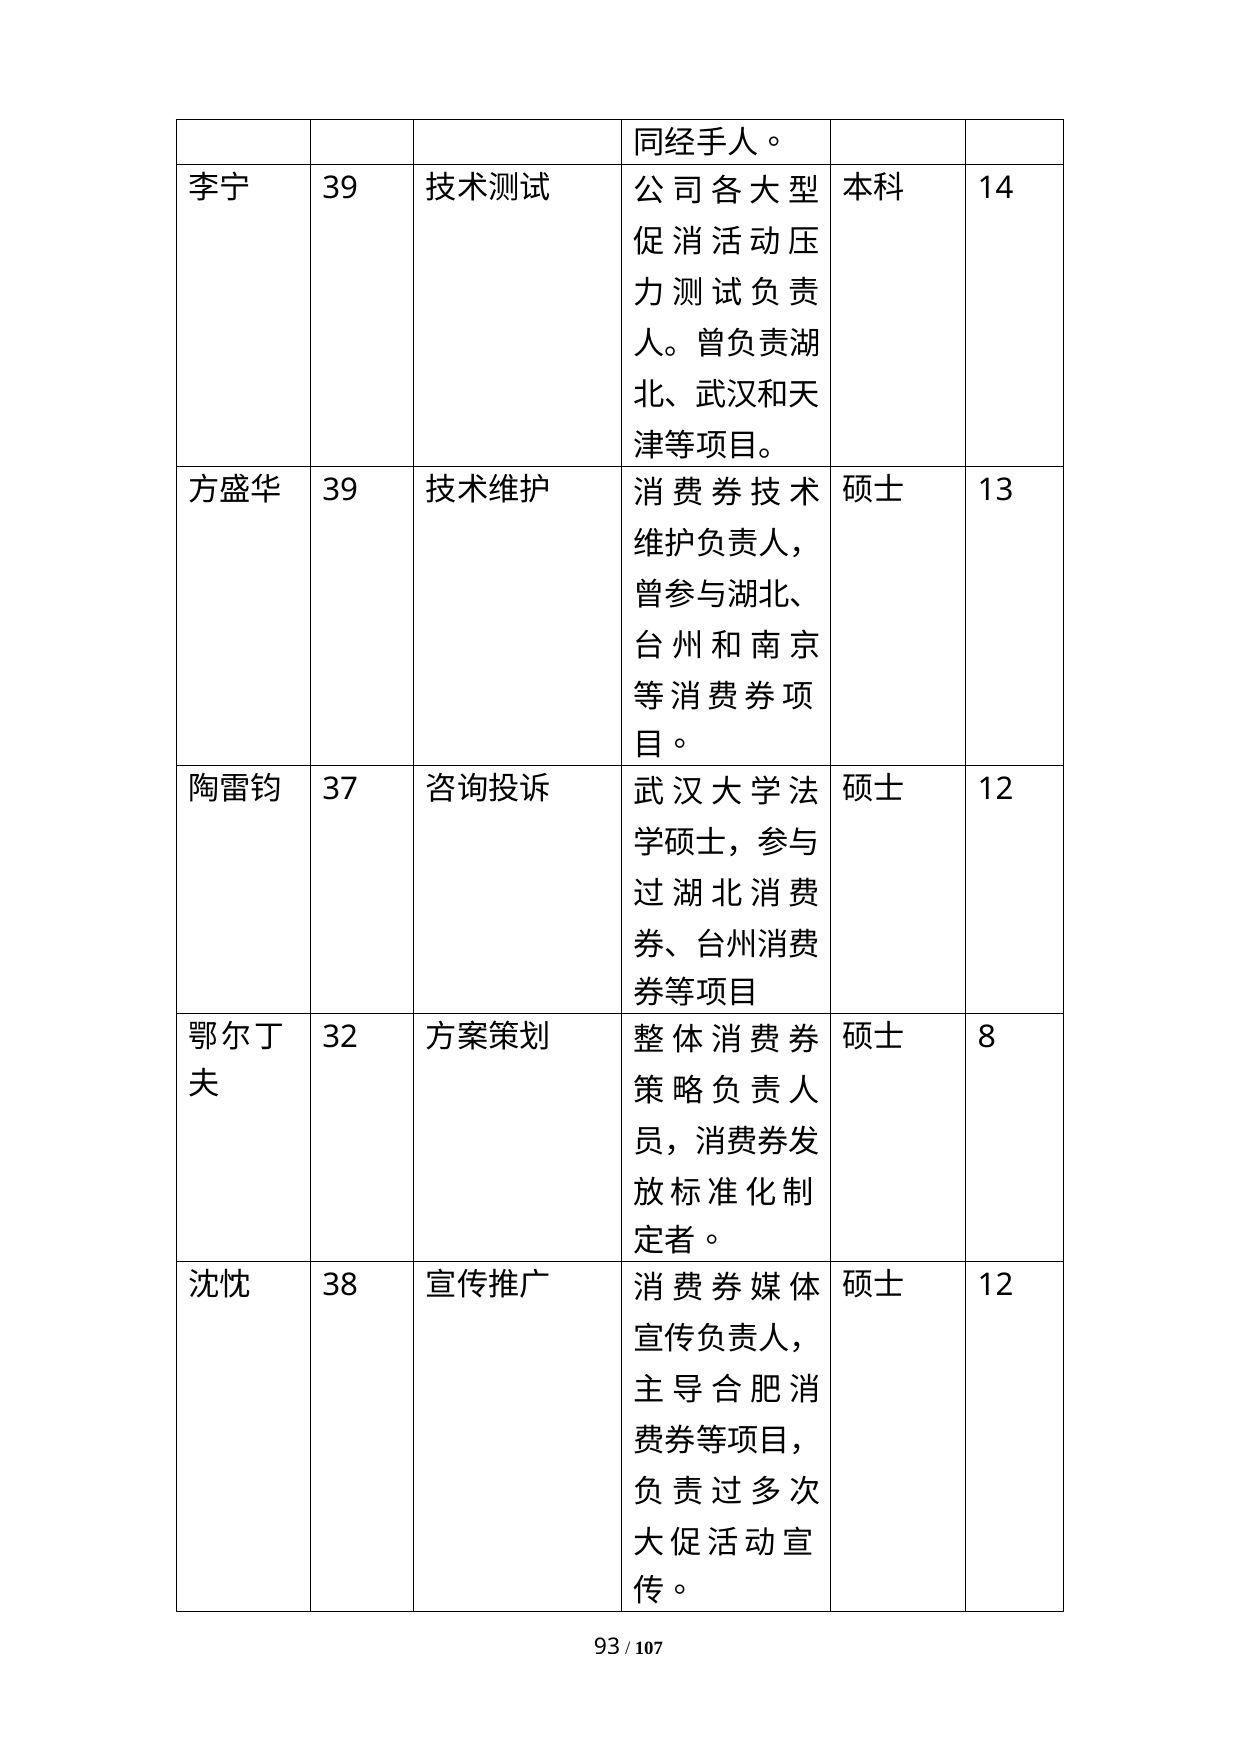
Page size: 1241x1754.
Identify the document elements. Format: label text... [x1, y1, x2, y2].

table_cell 32 [311, 1014, 413, 1261]
table_cell 武汉大学法学硕士，参与过湖北消费券、台州消费 券等项目 [622, 766, 830, 1013]
table_cell 李宁 [177, 165, 310, 466]
table_cell 方案策划 [414, 1014, 621, 1261]
table_cell 整体消费券策略负责人员，消费券发放标准化制 定者。 [622, 1014, 830, 1261]
table_cell 咨询投诉 [414, 766, 621, 1013]
table_cell 14 [966, 165, 1063, 466]
table_cell 13 [966, 467, 1063, 765]
table_cell 37 [311, 766, 413, 1013]
table_header [414, 120, 621, 164]
table_cell 硕士 [831, 766, 965, 1013]
table_cell 硕士 [831, 467, 965, 765]
table_cell 12 [966, 766, 1063, 1013]
table_cell 宣传推广 [414, 1262, 621, 1611]
table_header [177, 120, 310, 164]
table_cell 技术测试 [414, 165, 621, 466]
table_cell 硕士 [831, 1262, 965, 1611]
table_cell 39 [311, 467, 413, 765]
table_header [966, 120, 1063, 164]
table_cell 39 [311, 165, 413, 466]
table_cell 消费券技术维护负责人， 曾参与湖北、台州和南京等消费券项 目。 [622, 467, 830, 765]
table_header 同经手人。 [622, 120, 830, 164]
table_cell 本科 [831, 165, 965, 466]
table_cell 陶雷钧 [177, 766, 310, 1013]
table_cell 消费券媒体宣传负责人， 主导合肥消费券等项目， 负责过多次大促活动宣 传。 [622, 1262, 830, 1611]
table_cell 方盛华 [177, 467, 310, 765]
table_header [831, 120, 965, 164]
table_header [311, 120, 413, 164]
table_cell 硕士 [831, 1014, 965, 1261]
table_cell 鄂 尔 丁夫 [177, 1014, 310, 1261]
table_cell 8 [966, 1014, 1063, 1261]
table_cell 技术维护 [414, 467, 621, 765]
table_cell 12 [966, 1262, 1063, 1611]
table_cell 沈忱 [177, 1262, 310, 1611]
table_cell 38 [311, 1262, 413, 1611]
table_cell 公司各大型促消活动压力测试负责人。曾负责湖北、武汉和天 津等项目。 [622, 165, 830, 466]
